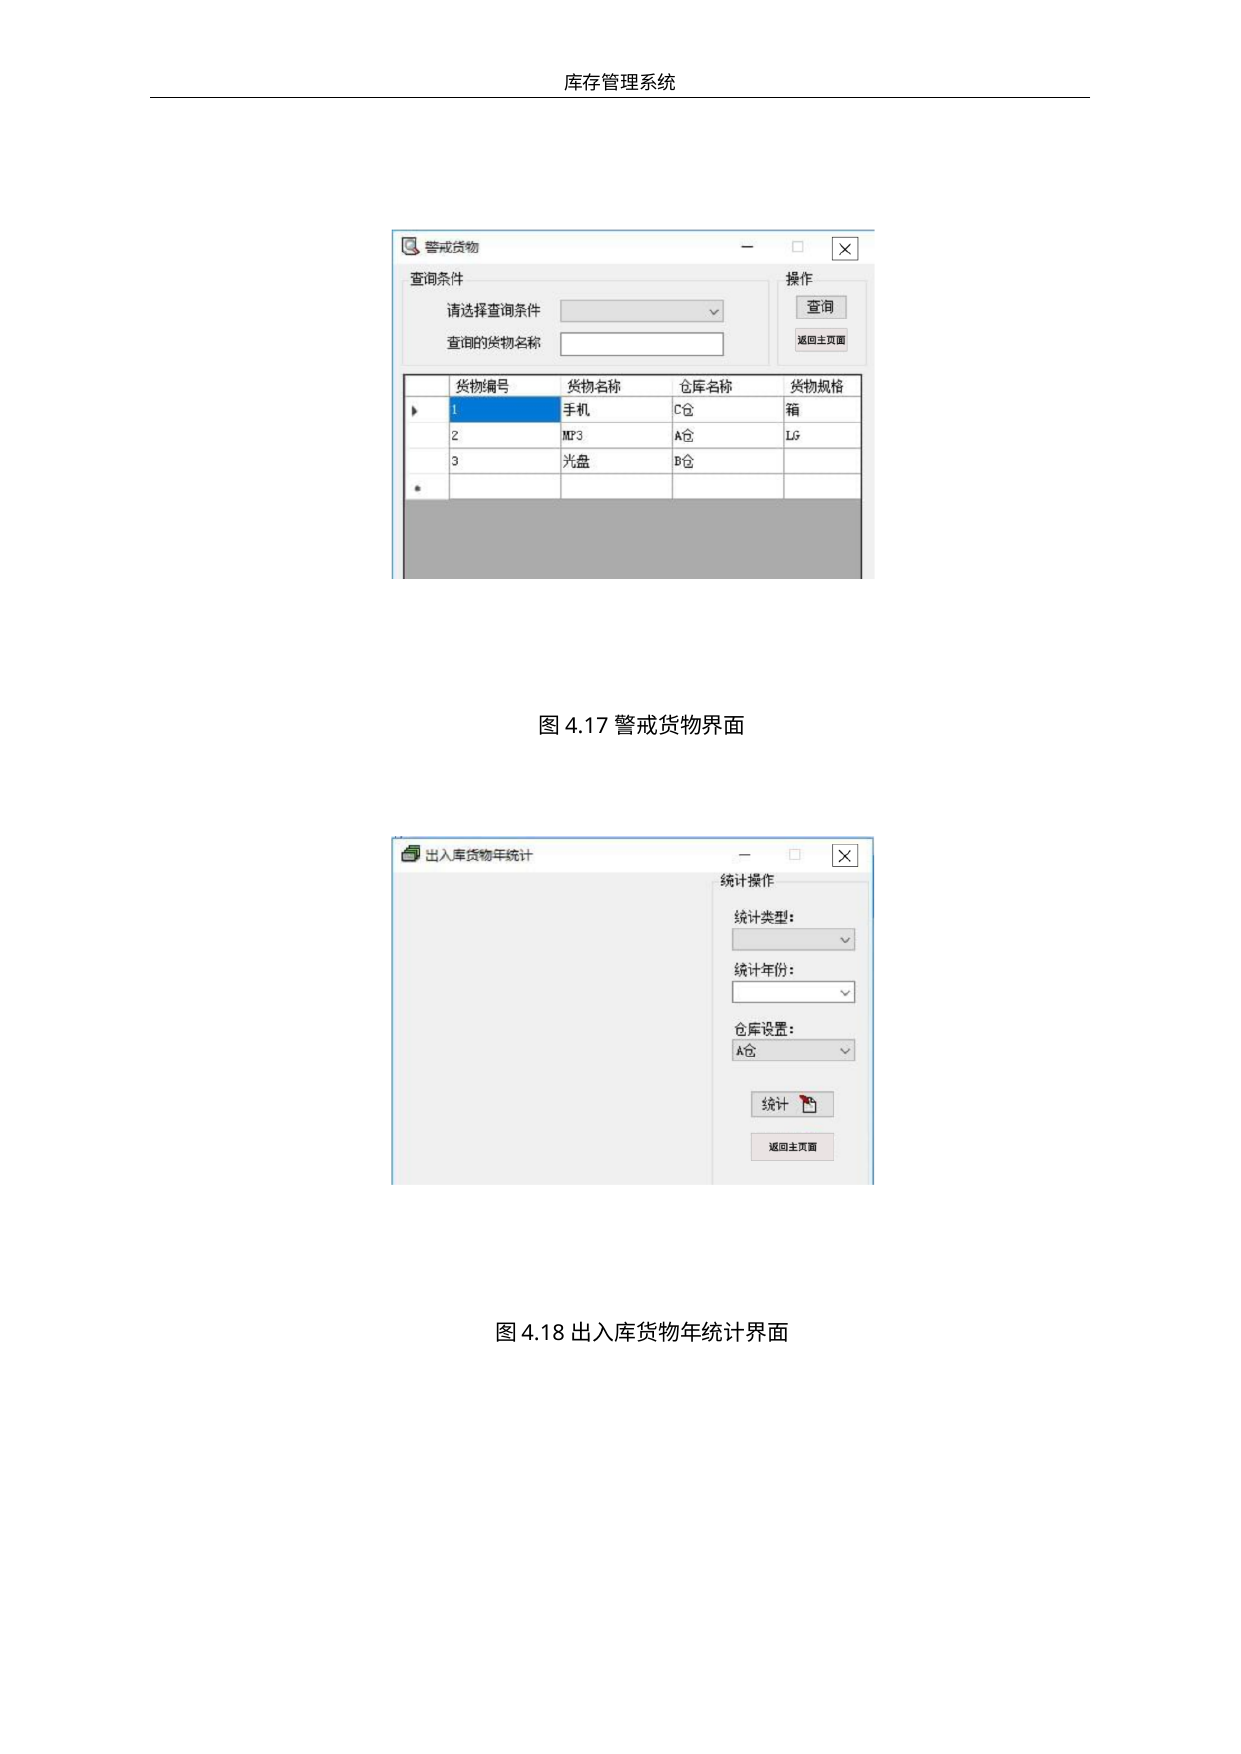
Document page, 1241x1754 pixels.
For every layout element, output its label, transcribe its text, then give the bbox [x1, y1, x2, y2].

picture [258, 756, 1026, 1302]
text 图4.18 出入库货物年统计界面 [150, 1314, 1090, 1346]
picture [258, 150, 1026, 696]
text 图4.17 警戒货物界面 [150, 708, 1090, 740]
